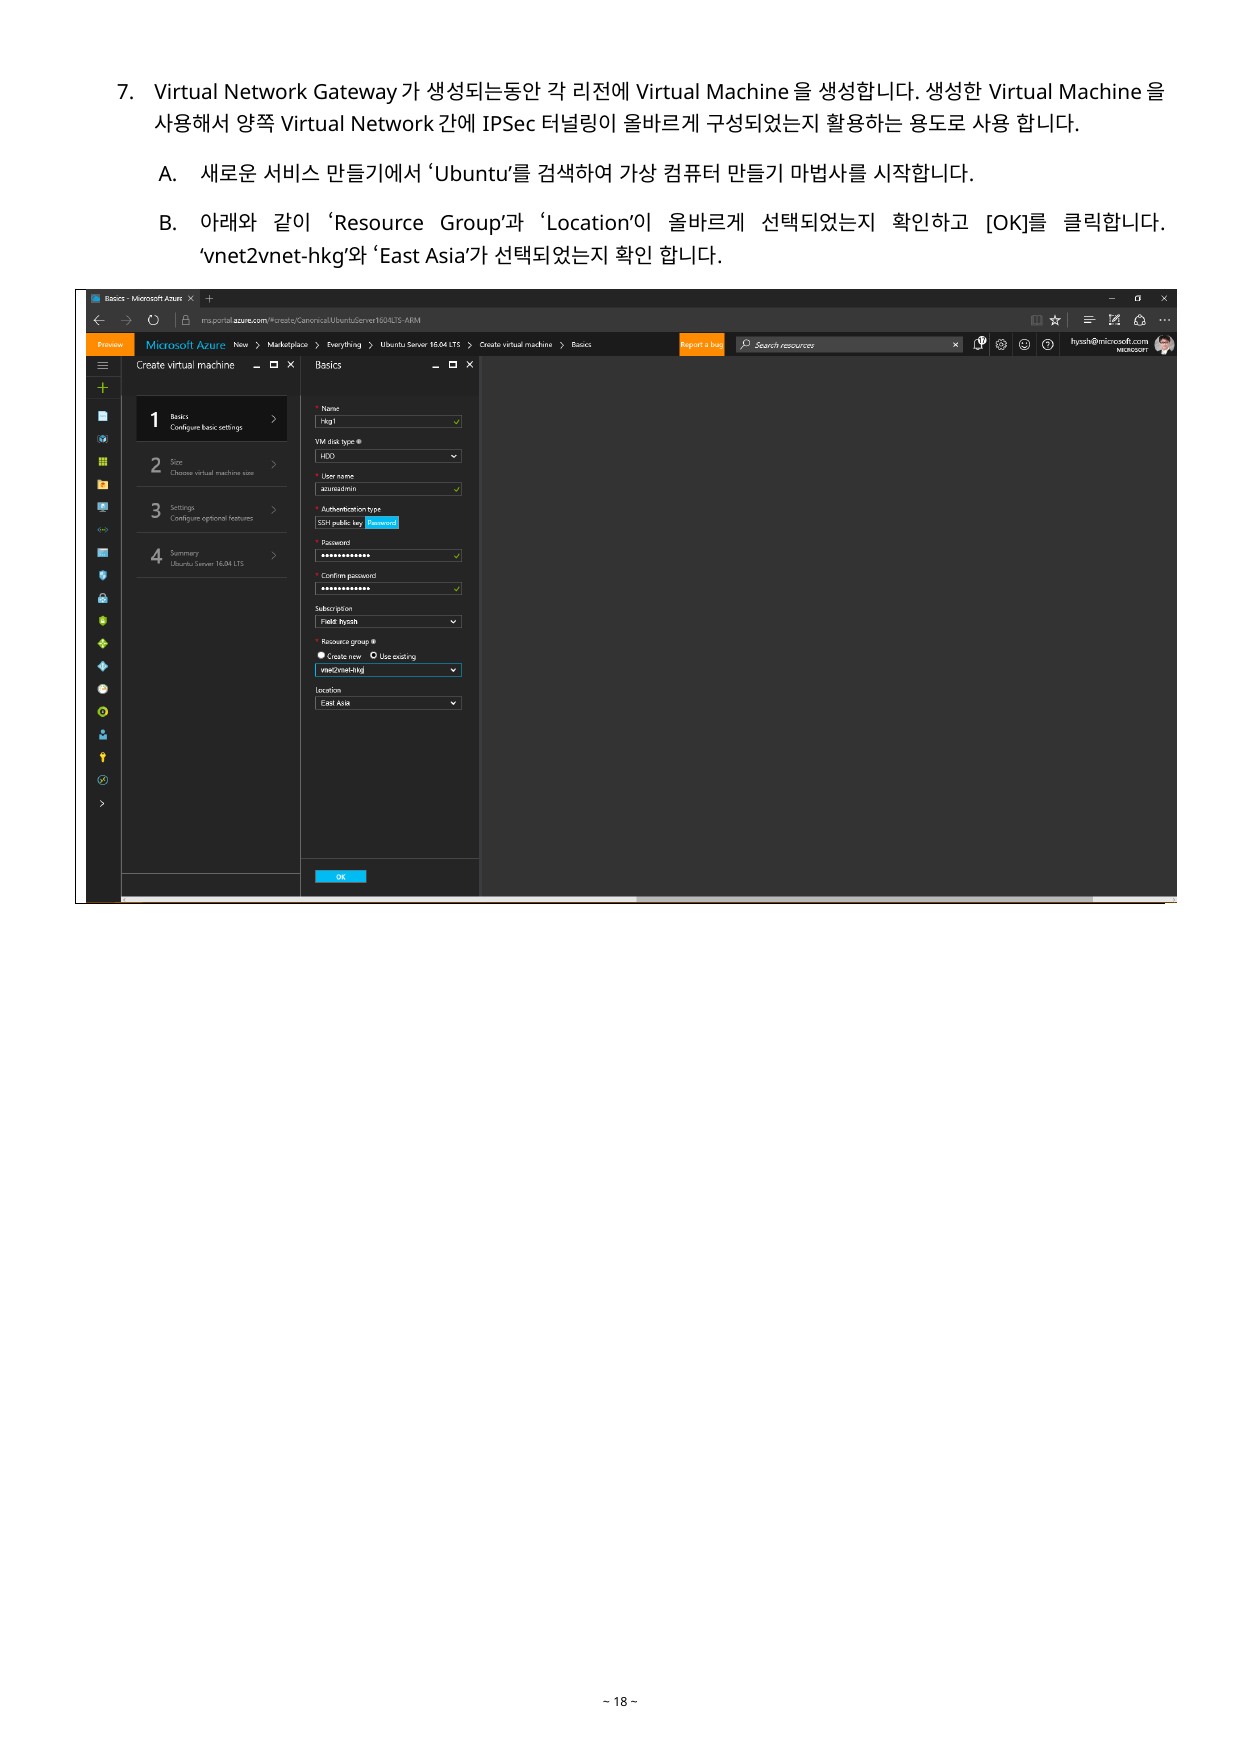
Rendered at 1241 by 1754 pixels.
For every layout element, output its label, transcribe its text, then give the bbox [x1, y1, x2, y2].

list Virtual Network Gateway가 생성되는동안 각 리전에 Virtual Machine을 생성합니다. 생성한 Virtual Machine을 사용해서 양쪽 Virtual Network간에 IPSec 터널링이 올바르게 구성되었는지 활용하는 용도로 사용 합니다. [117, 75, 1165, 138]
table_header [76, 290, 86, 902]
list 새로운 서비스 만들기에서 ‘Ubuntu’를 검색하여 가상 컴퓨터 만들기 마법사를 시작합니다. [158, 157, 1165, 187]
picture [86, 289, 1177, 903]
list 아래와 같이 ‘Resource Group’과 ‘Location’이 올바르게 선택되었는지 확인하고 [OK]를 클릭합니다. ‘vnet2vnet-hkg’와 ‘East Asia’가 선택되었는지 확인 합니다. [158, 206, 1165, 269]
